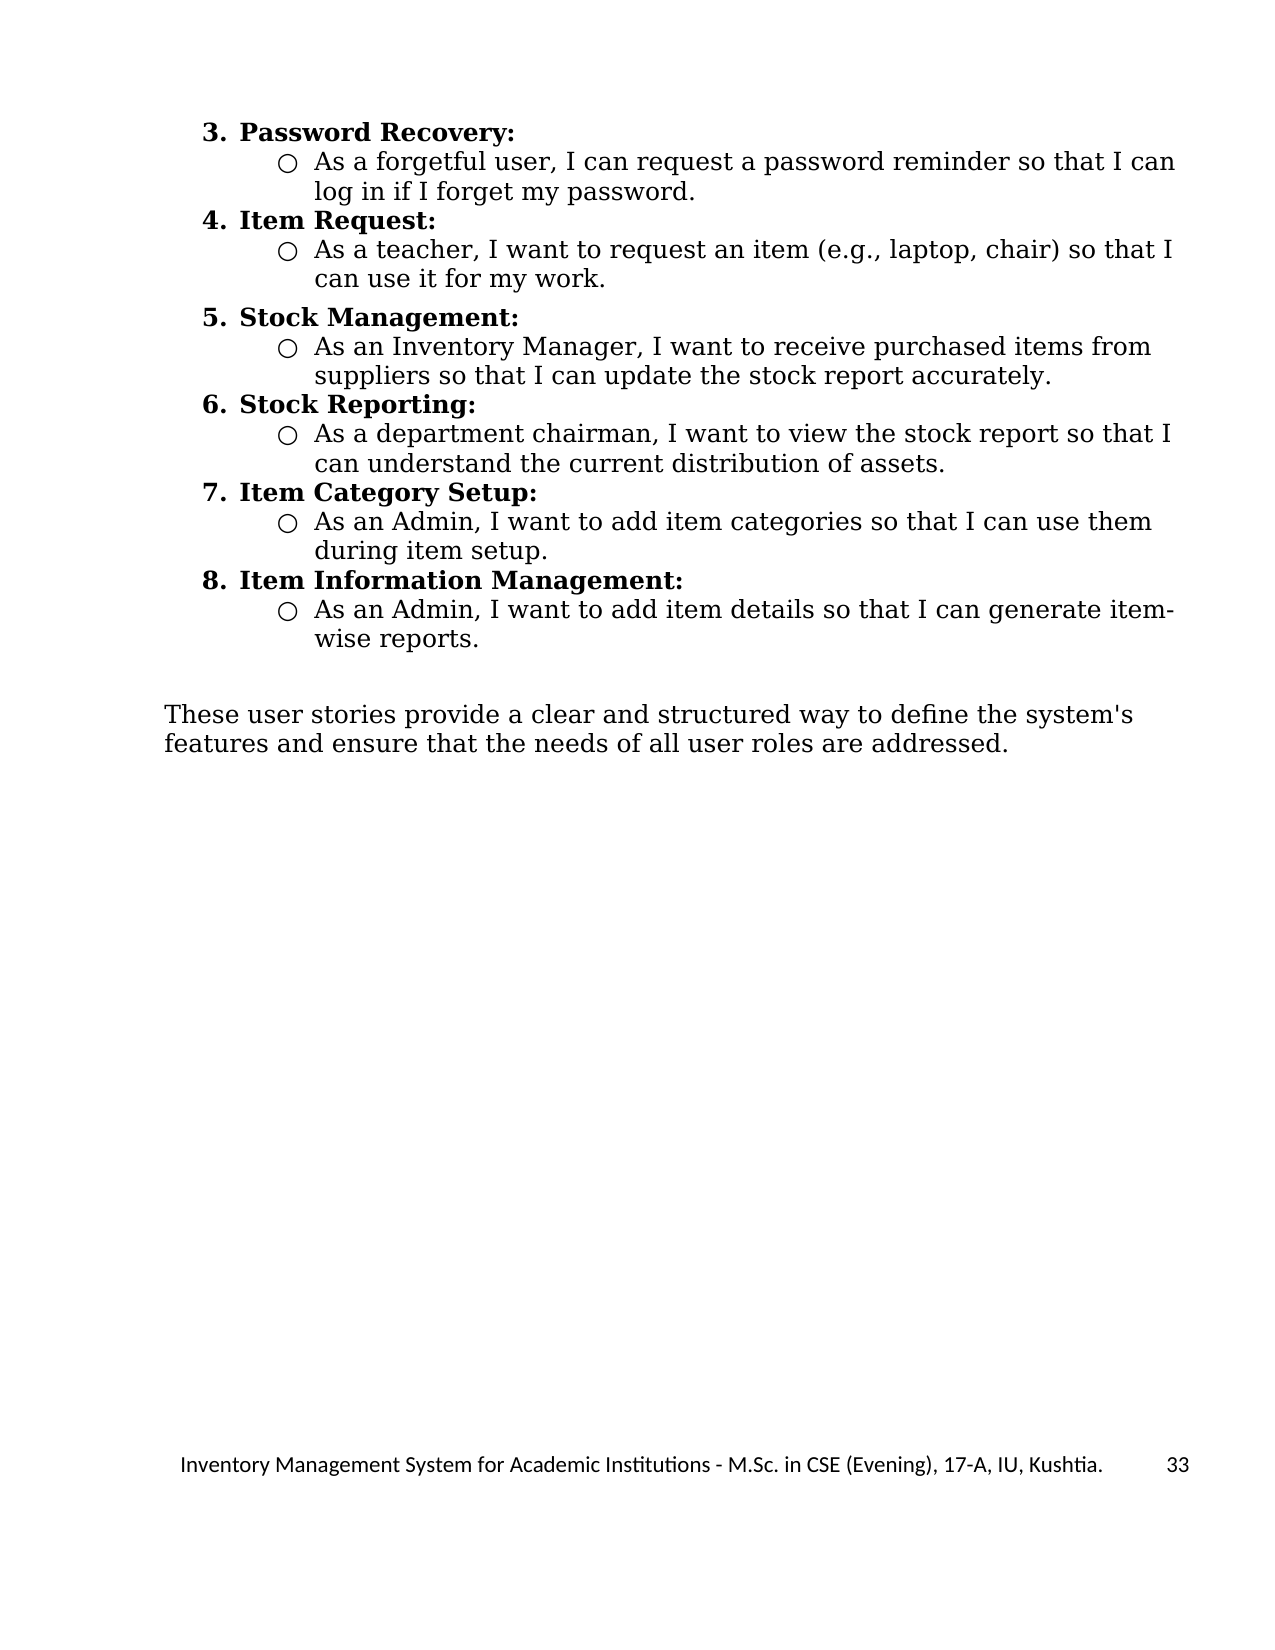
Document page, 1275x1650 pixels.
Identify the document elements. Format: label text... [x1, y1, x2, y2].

list As a teacher, I want to request an item (e.g., laptop, chair) so that I can use it for my work. [277, 235, 1188, 293]
list As an Admin, I want to add item categories so that I can use them during item setup. [277, 507, 1188, 566]
list As a department chairman, I want to view the stock report so that I can understand the current distribution of assets. [277, 419, 1188, 478]
list Item Category Setup: [202, 478, 1188, 507]
list Password Recovery: [202, 118, 1188, 147]
list As an Inventory Manager, I want to receive purchased items from suppliers so that I can update the stock report accurately. [277, 332, 1188, 390]
list As an Admin, I want to add item details so that I can generate item-wise reports. [277, 595, 1188, 653]
list As a forgetful user, I can request a password reminder so that I can log in if I forget my password. [277, 147, 1188, 206]
text These user stories provide a clear and structured way to define the system's features and ensure that the needs of all user roles are addressed. [164, 700, 1188, 759]
list Item Information Management: [202, 566, 1188, 595]
list Item Request: [202, 206, 1188, 235]
list Stock Management: [202, 302, 1188, 332]
list Stock Reporting: [202, 390, 1188, 419]
